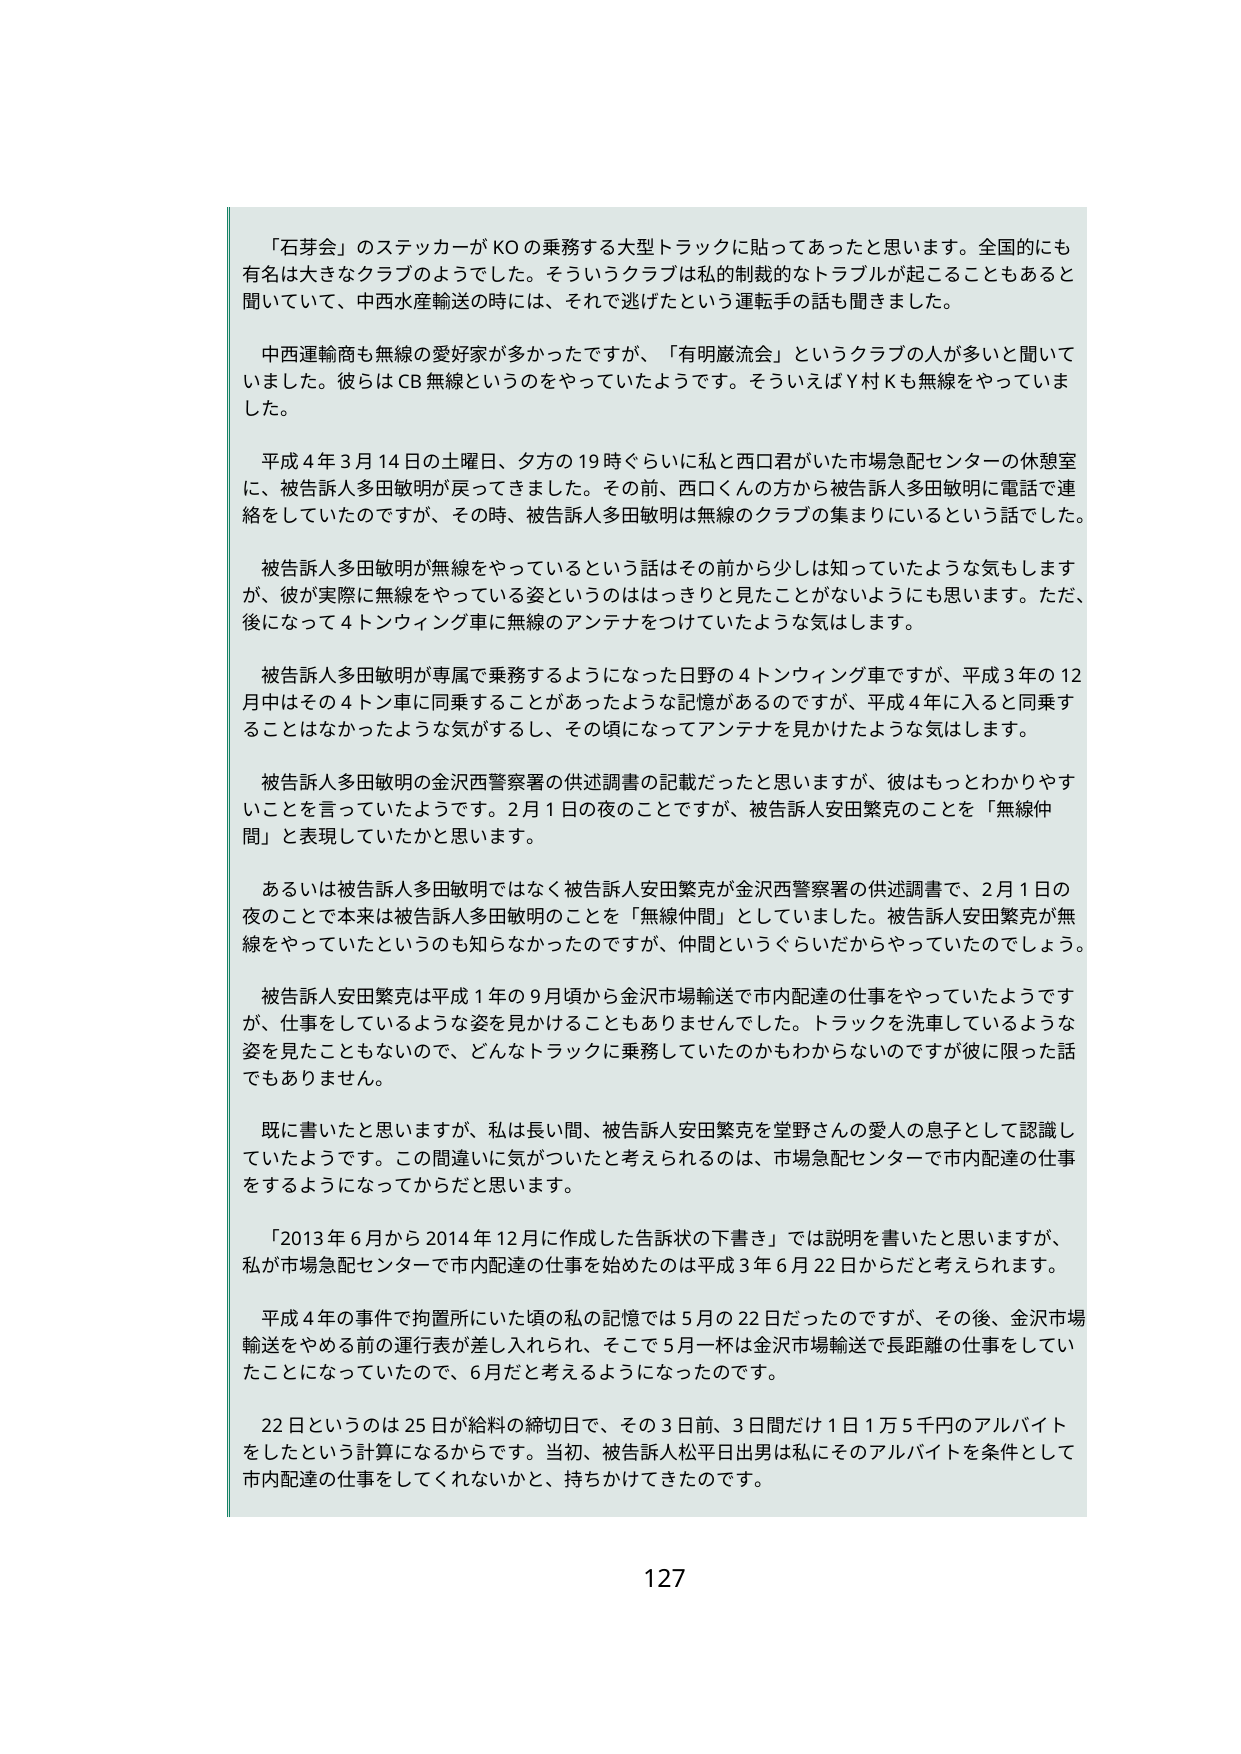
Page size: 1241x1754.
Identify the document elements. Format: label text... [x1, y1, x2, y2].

text 「2013年6月から2014年12月に作成した告訴状の下書き」では説明を書いたと思いますが、私が市場急配センターで市内配達の仕事を始めたのは平成3年6月22日からだと考えられます。 [230, 1223, 1087, 1278]
text 既に書いたと思いますが、私は長い間、被告訴人安田繁克を堂野さんの愛人の息子として認識していたようです。この間違いに気がついたと考えられるのは、市場急配センターで市内配達の仕事をするようになってからだと思います。 [230, 1116, 1087, 1198]
text 22日というのは25日が給料の締切日で、その3日前、3日間だけ1日1万5千円のアルバイトをしたという計算になるからです。当初、被告訴人松平日出男は私にそのアルバイトを条件として市内配達の仕事をしてくれないかと、持ちかけてきたのです。 [230, 1410, 1087, 1492]
text 被告訴人安田繁克は平成1年の9月頃から金沢市場輸送で市内配達の仕事をやっていたようですが、仕事をしているような姿を見かけることもありませんでした。トラックを洗車しているような姿を見たこともないので、どんなトラックに乗務していたのかもわからないのですが彼に限った話でもありません。 [230, 982, 1087, 1091]
text あるいは被告訴人多田敏明ではなく被告訴人安田繁克が金沢西警察署の供述調書で、2月1日の夜のことで本来は被告訴人多田敏明のことを「無線仲間」としていました。被告訴人安田繁克が無線をやっていたというのも知らなかったのですが、仲間というぐらいだからやっていたのでしょう。 [230, 875, 1087, 956]
text 被告訴人多田敏明が専属で乗務するようになった日野の4トンウィング車ですが、平成3年の12月中はその4トン車に同乗することがあったような記憶があるのですが、平成4年に入ると同乗することはなかったような気がするし、その頃になってアンテナを見かけたような気はします。 [230, 661, 1087, 742]
text 中西運輸商も無線の愛好家が多かったですが、「有明巌流会」というクラブの人が多いと聞いていました。彼らはCB無線というのをやっていたようです。そういえばY村Kも無線をやっていました。 [230, 339, 1087, 421]
text 平成4年3月14日の土曜日、夕方の19時ぐらいに私と西口君がいた市場急配センターの休憩室に、被告訴人多田敏明が戻ってきました。その前、西口くんの方から被告訴人多田敏明に電話で連絡をしていたのですが、その時、被告訴人多田敏明は無線のクラブの集まりにいるという話でした。 [230, 446, 1087, 528]
text 平成4年の事件で拘置所にいた頃の私の記憶では5月の22日だったのですが、その後、金沢市場輸送をやめる前の運行表が差し入れられ、そこで5月一杯は金沢市場輸送で長距離の仕事をしていたことになっていたので、6月だと考えるようになったのです。 [230, 1303, 1087, 1385]
text 被告訴人多田敏明が無線をやっているという話はその前から少しは知っていたような気もしますが、彼が実際に無線をやっている姿というのははっきりと見たことがないようにも思います。ただ、後になって4トンウィング車に無線のアンテナをつけていたような気はします。 [230, 553, 1087, 635]
text 被告訴人多田敏明の金沢西警察署の供述調書の記載だったと思いますが、彼はもっとわかりやすいことを言っていたようです。2月1日の夜のことですが、被告訴人安田繁克のことを「無線仲間」と表現していたかと思います。 [230, 768, 1087, 849]
text 「石芽会」のステッカーがKOの乗務する大型トラックに貼ってあったと思います。全国的にも有名は大きなクラブのようでした。そういうクラブは私的制裁的なトラブルが起こることもあると聞いていて、中西水産輸送の時には、それで逃げたという運転手の話も聞きました。 [230, 232, 1087, 314]
